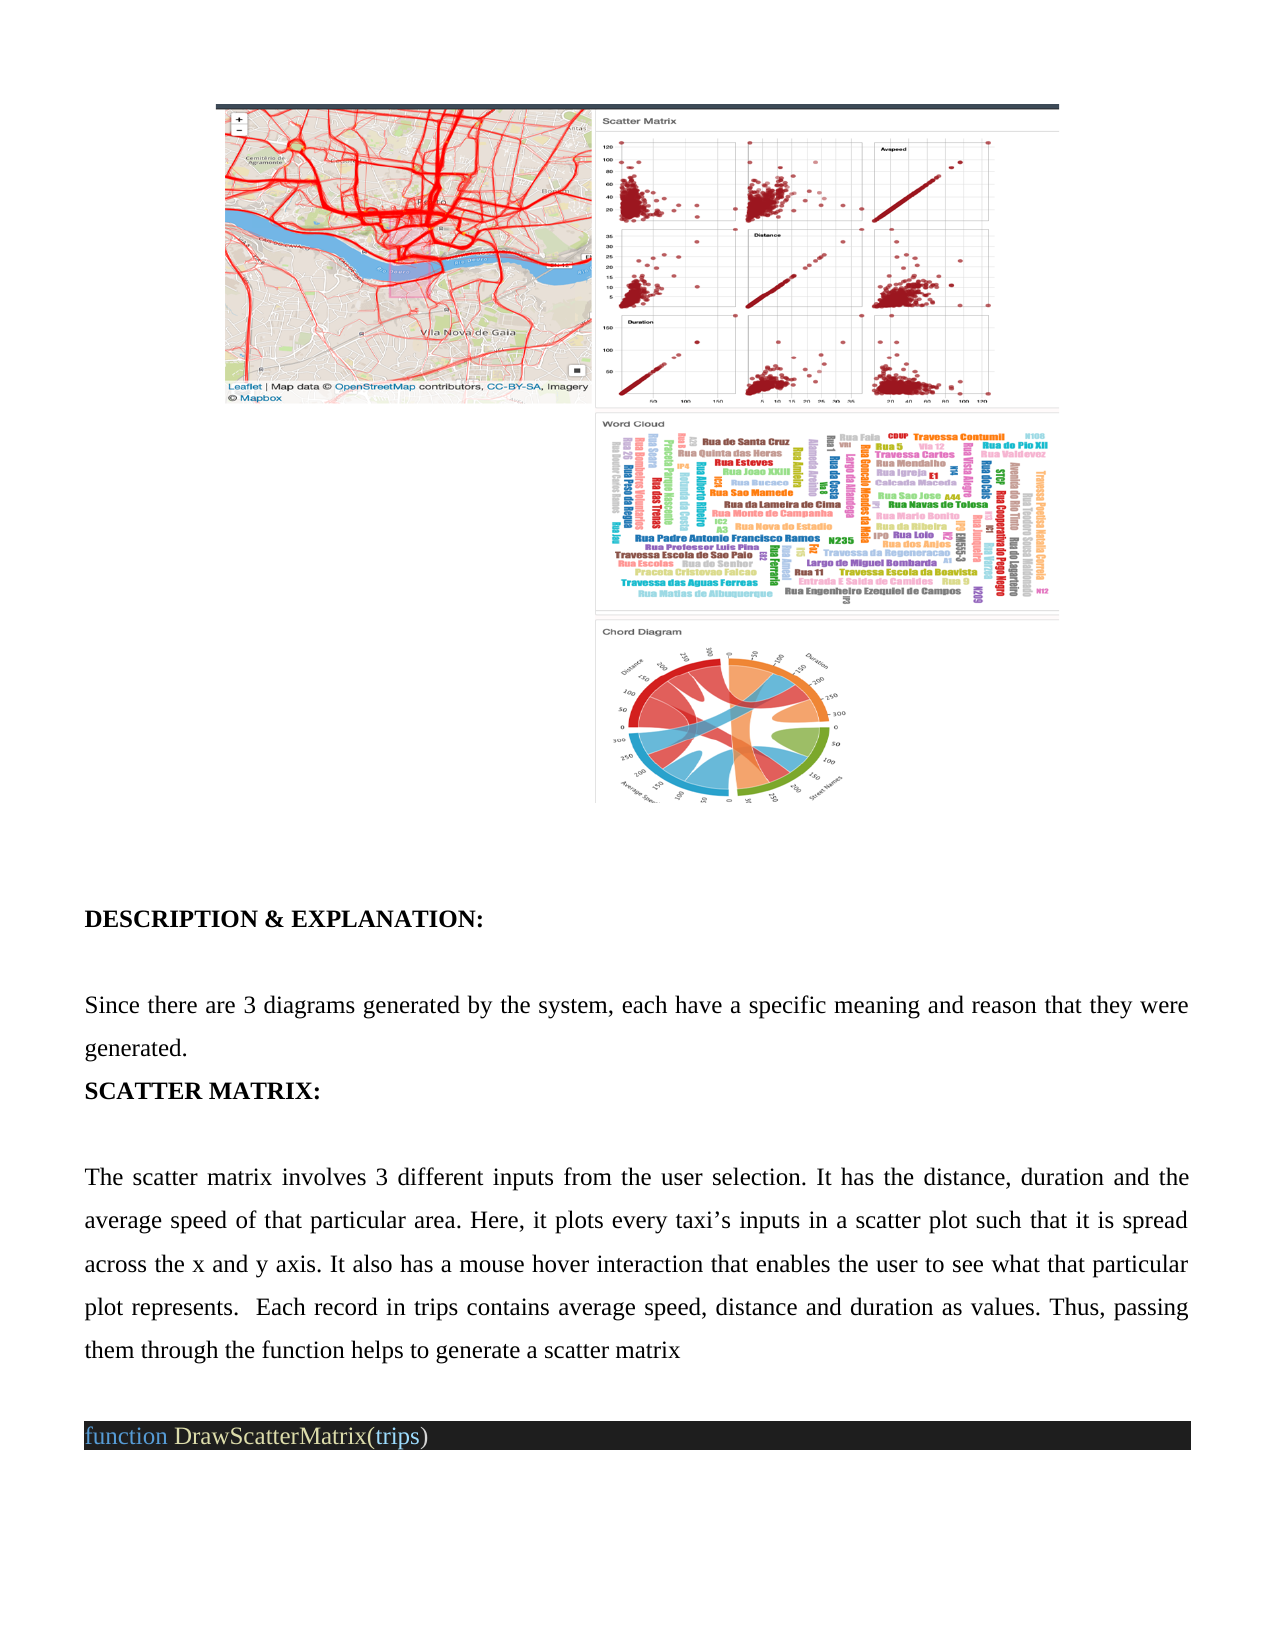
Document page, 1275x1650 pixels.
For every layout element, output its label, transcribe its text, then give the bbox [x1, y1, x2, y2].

text SCATTER MATRIX: [84, 1076, 1191, 1105]
text DESCRIPTION & EXPLANATION: [84, 904, 1191, 932]
picture [215, 104, 1060, 803]
text function DrawScatterMatrix(trips) [84, 1421, 1191, 1450]
text Since there are 3 diagrams generated by the system, each have a specific meaning and reason that they were generated. [84, 990, 1191, 1062]
text The scatter matrix involves 3 different inputs from the user selection. It has the distance, duration and the average speed of that particular area. Here, it plots every taxi’s inputs in a scatter plot such that it is spread across the x and y axis. It also has a mouse hover interaction that enables the user to see what that particular plot represents. Each record in trips contains average speed, distance and duration as values. Thus, passing them through the function helps to generate a scatter matrix [84, 1162, 1191, 1364]
